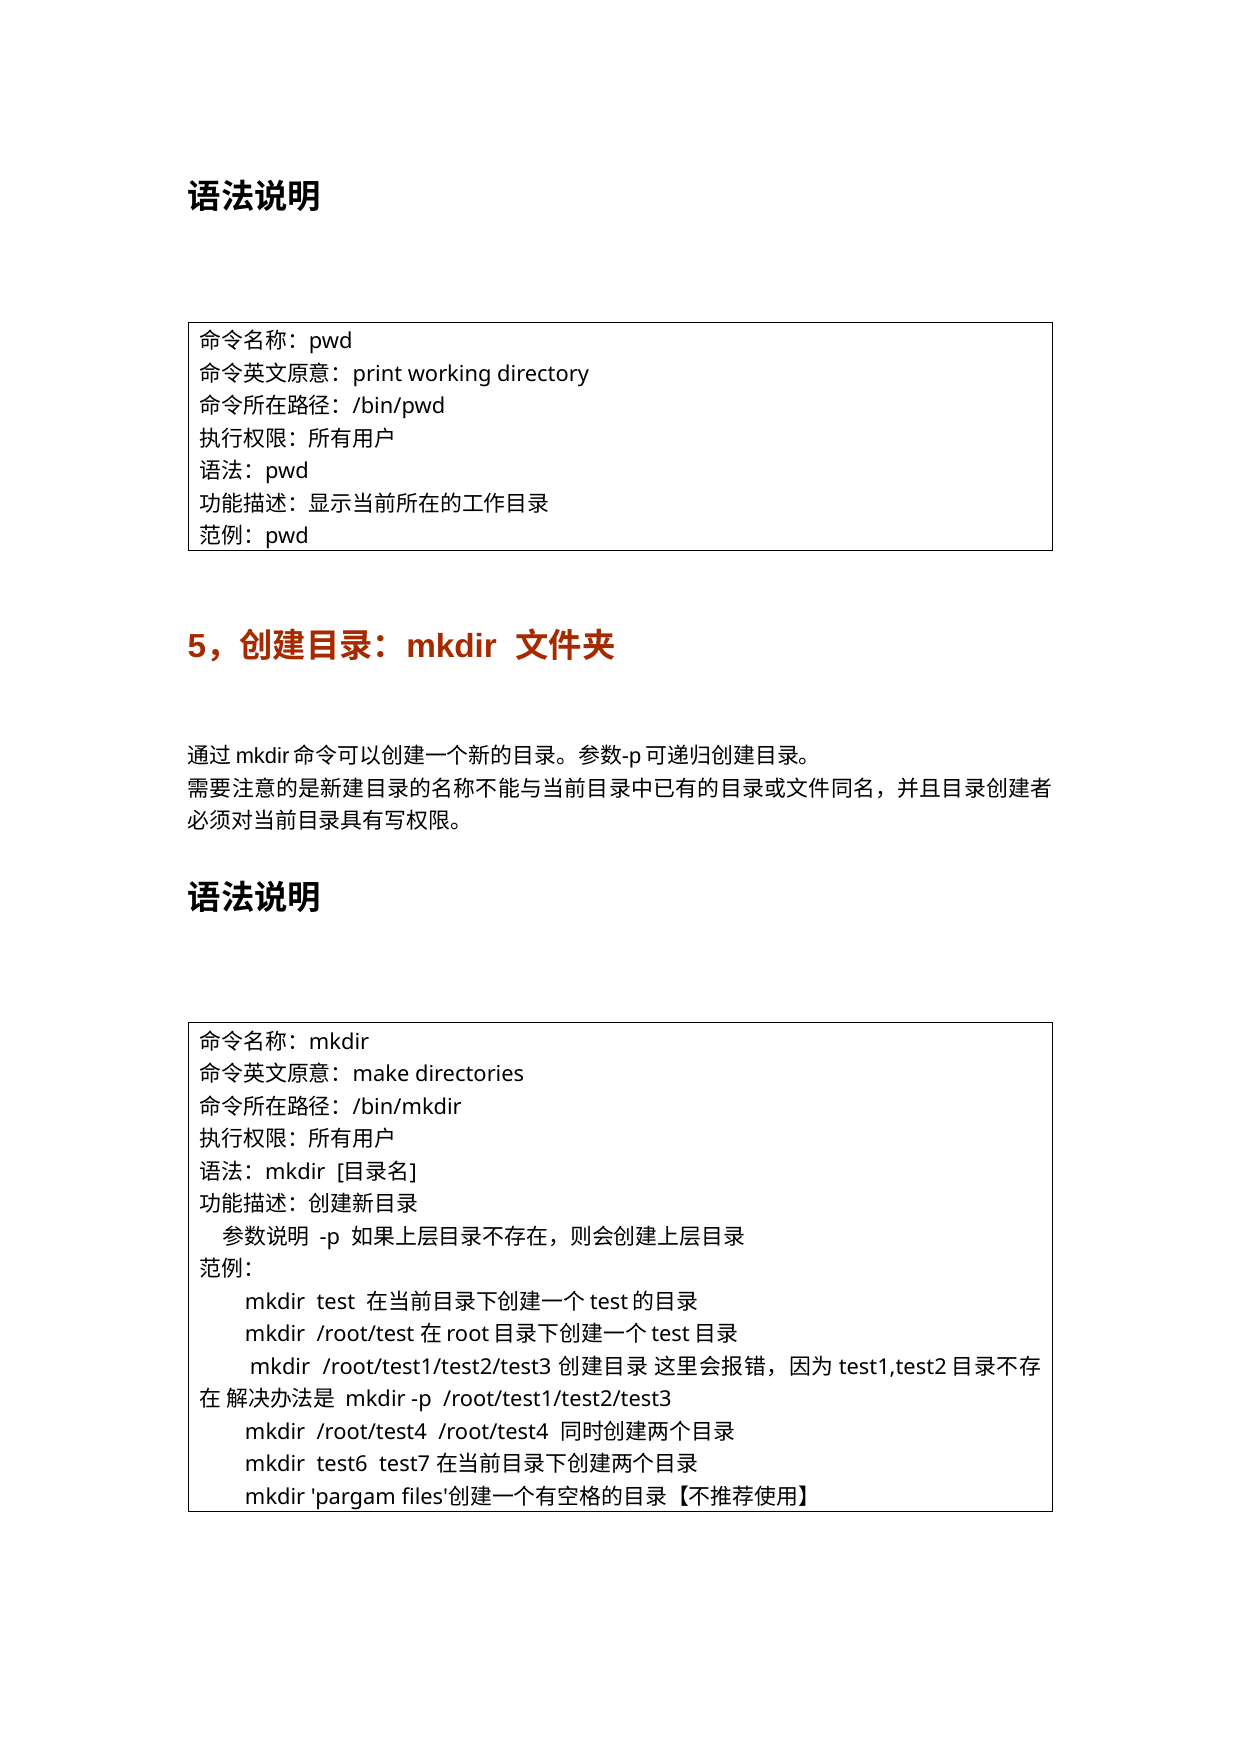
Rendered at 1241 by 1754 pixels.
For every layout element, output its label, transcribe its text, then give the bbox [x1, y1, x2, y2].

subtitle 语法说明 [187, 863, 1053, 928]
text 通过mkdir命令可以创建一个新的目录。参数-p可递归创建目录。 需要注意的是新建目录的名称不能与当前目录中已有的目录或文件同名，并且目录创建者必须对当前目录具有写权限。 [187, 738, 1053, 836]
subtitle 5，创建目录：mkdir 文件夹 [187, 611, 1053, 676]
subtitle 语法说明 [187, 162, 1053, 227]
table_header 命令名称：pwd 命令英文原意：print working directory 命令所在路径：/bin/pwd 执行权限：所有用户 语法：pwd 功能描述：显示当前所在的工作目录 范例：pwd [189, 323, 1052, 550]
table_header 命令名称：mkdir 命令英文原意：make directories 命令所在路径：/bin/mkdir 执行权限：所有用户 语法：mkdir [目录名] 功能描述：创建新目录 参数说明 -p 如果上层目录不存在，则会创建上层目录 范例： mkdir test 在当前目录下创建一个test的目录 mkdir /root/test 在root目录下创建一个test目录 mkdir /root/test1/test2/test3 创建目录 这里会报错，因为test1,test2目录不存在 解决办法是 mkdir -p /root/test1/test2/test3 mkdir /root/test4 /root/test4 同时创建两个目录 mkdir test6 test7 在当前目录下创建两个目录 mkdir 'pargam files'创建一个有空格的目录【不推荐使用】 [189, 1023, 1052, 1511]
